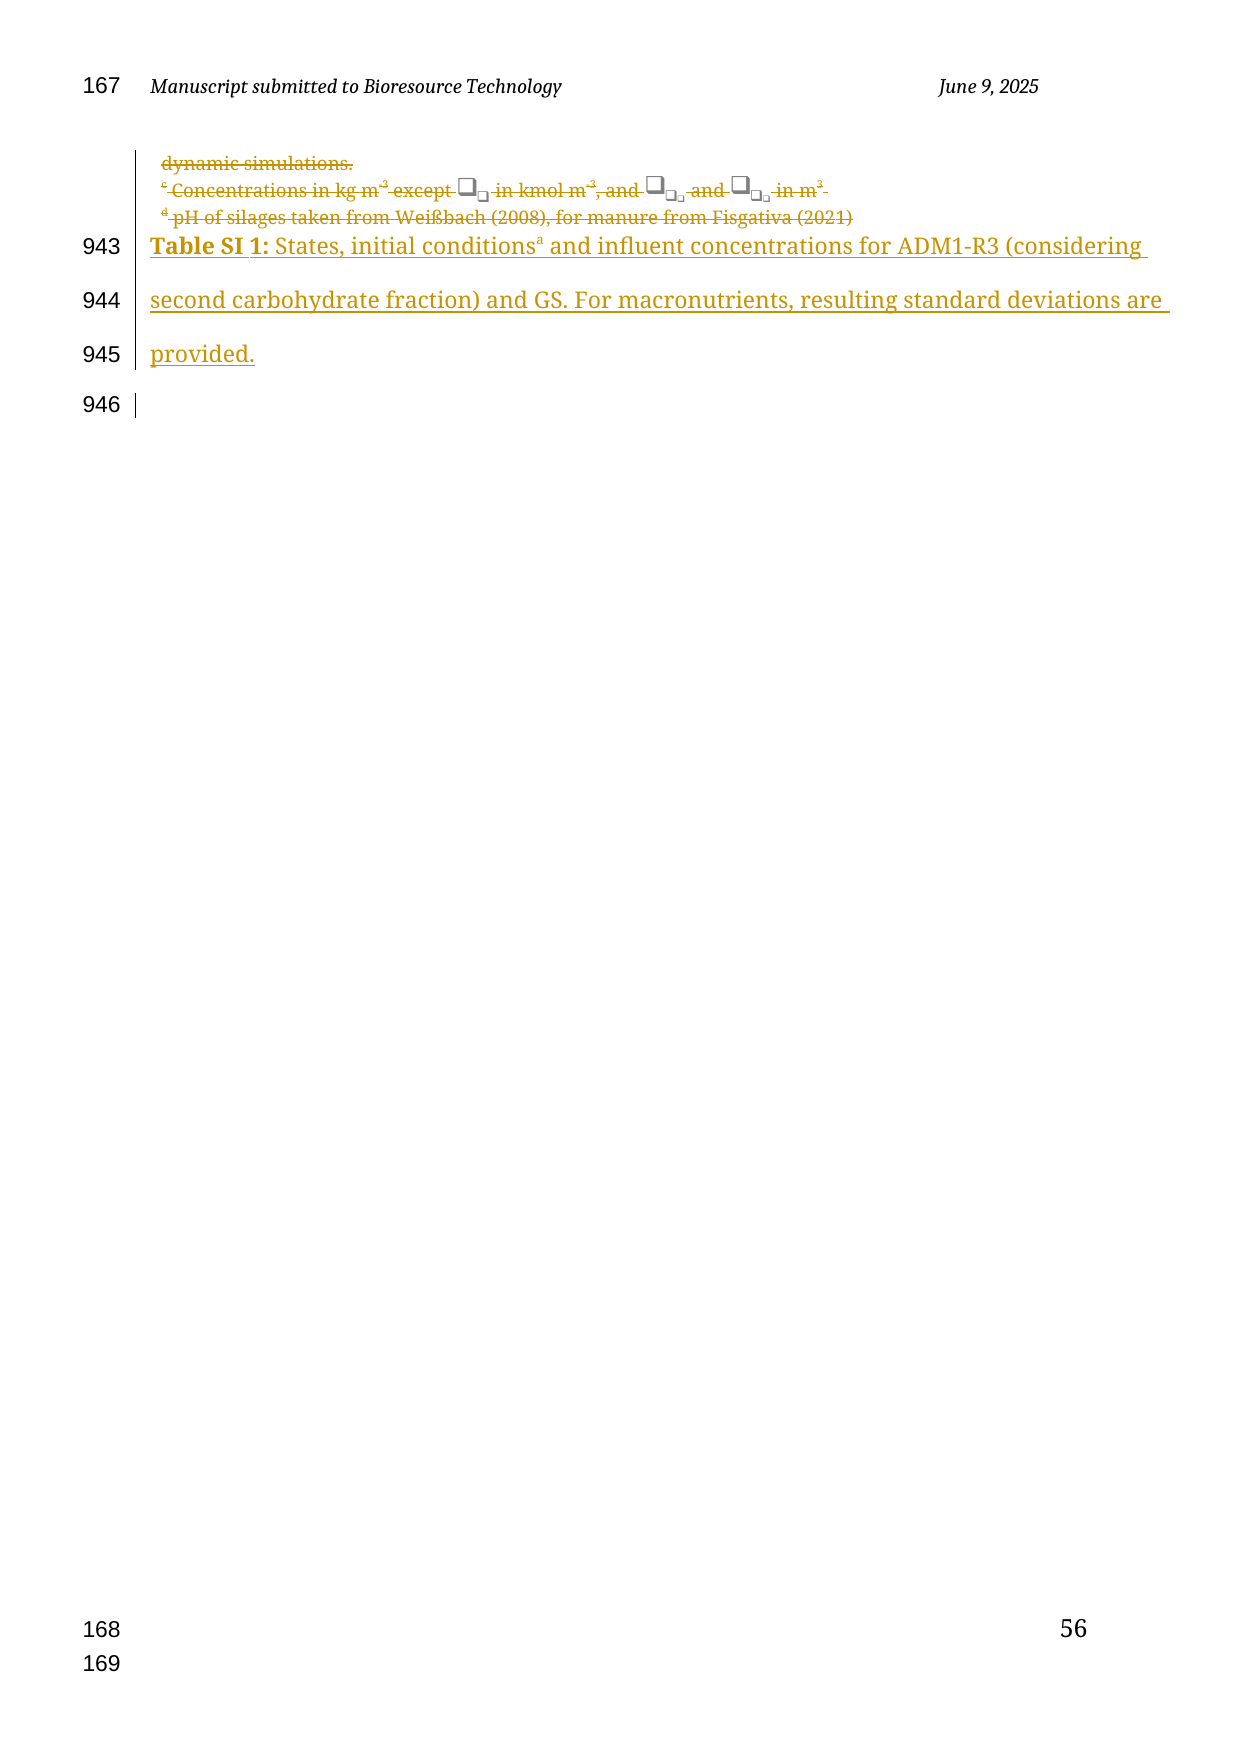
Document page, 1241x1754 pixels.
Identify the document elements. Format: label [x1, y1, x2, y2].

table_cell [150, 150, 1158, 230]
